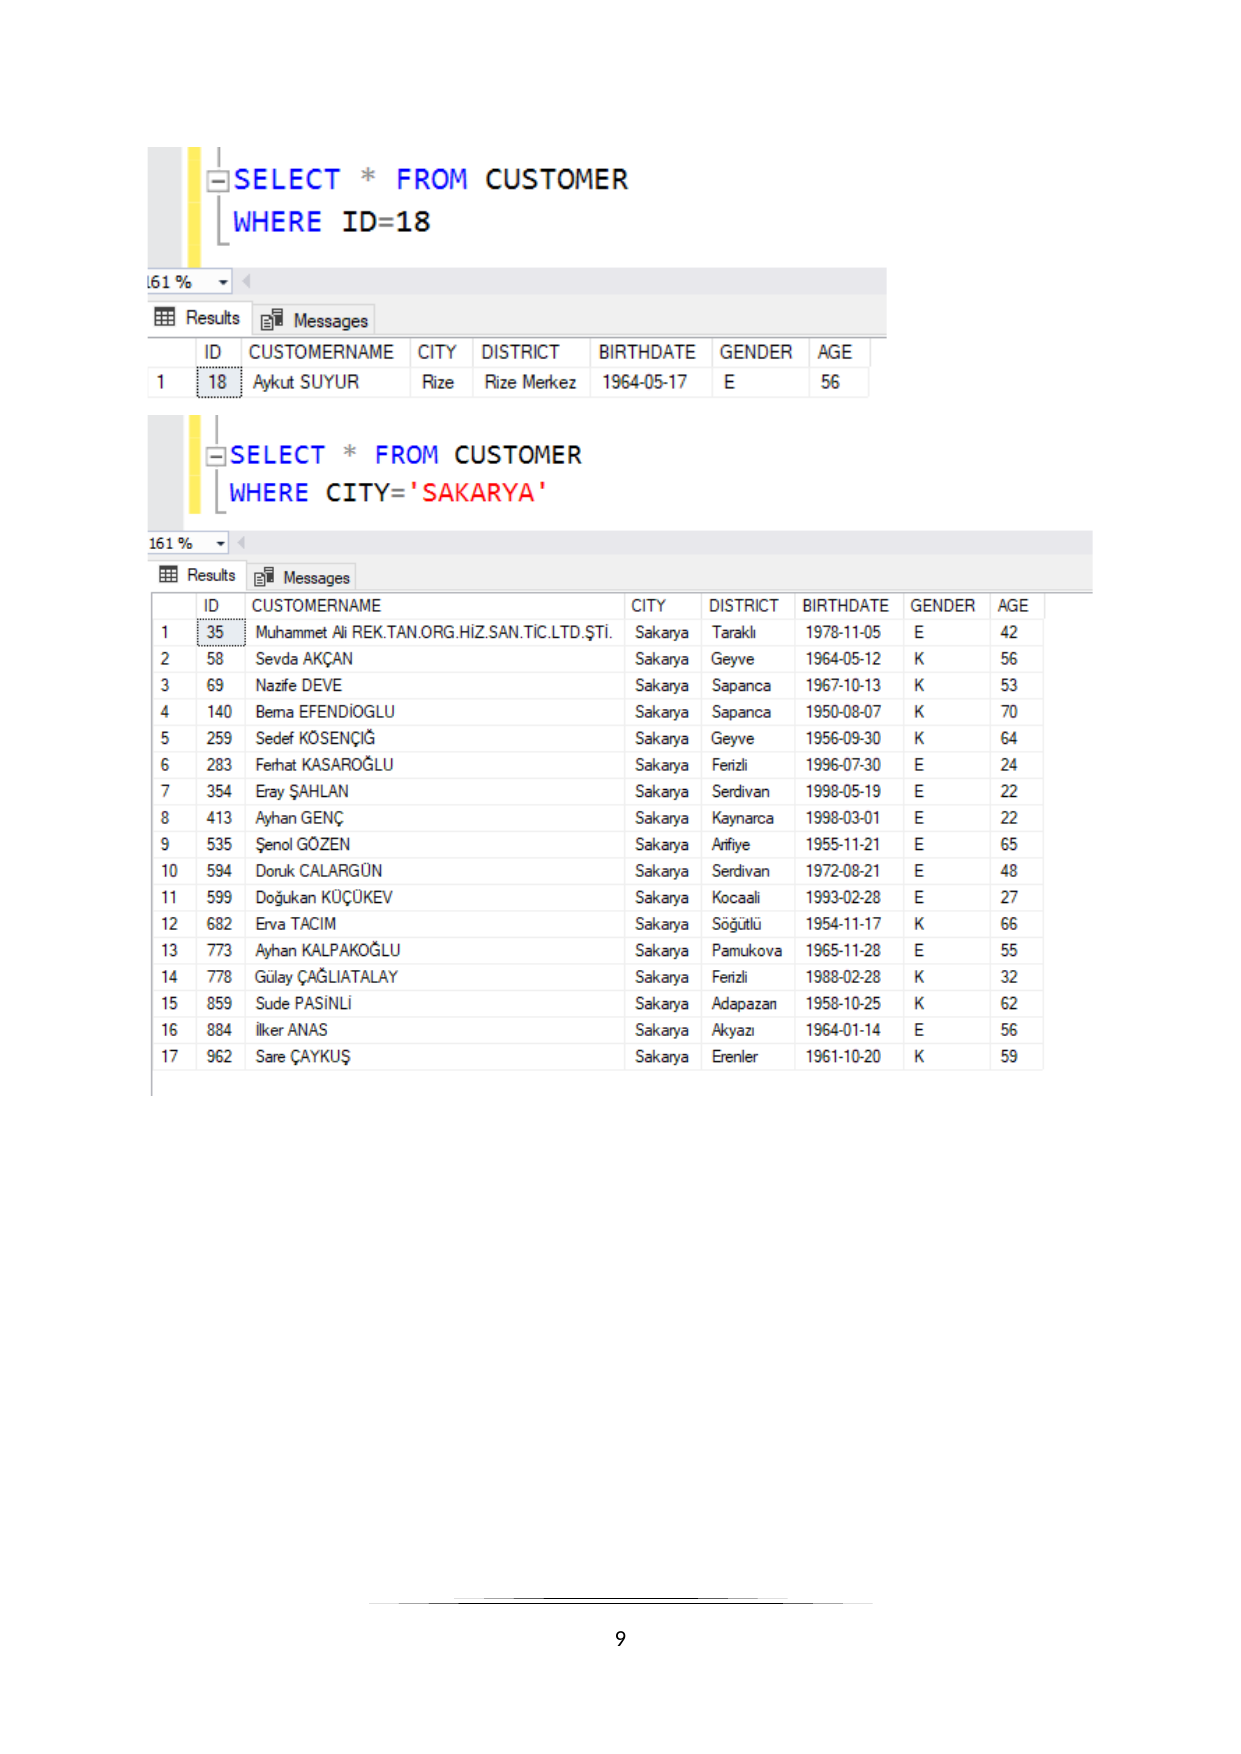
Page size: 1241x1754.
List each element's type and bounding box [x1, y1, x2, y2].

picture [147, 147, 887, 414]
picture [147, 415, 1093, 1096]
